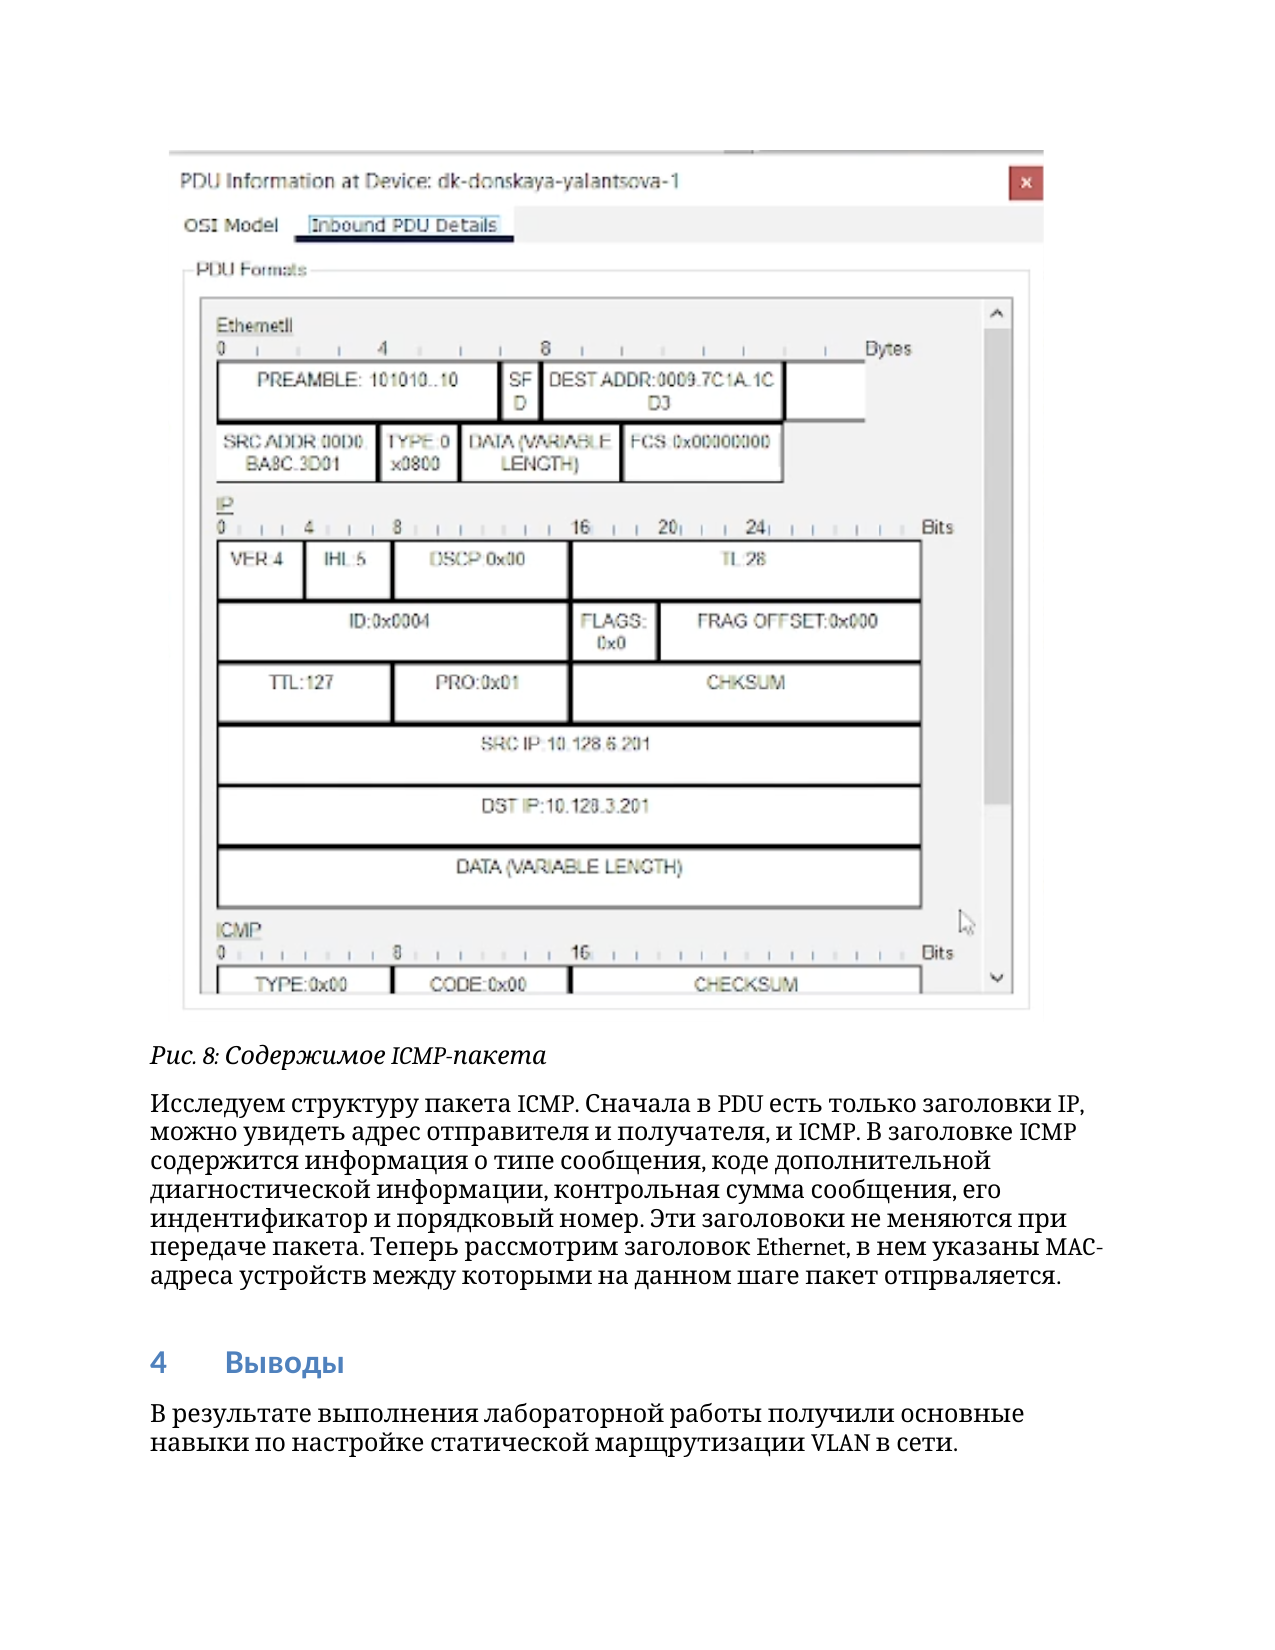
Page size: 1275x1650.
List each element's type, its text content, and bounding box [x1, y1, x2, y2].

text Рис. 8: Содержимое ICMP-пакета [150, 1042, 1125, 1071]
text В результате выполнения лабораторной работы получили основные навыки по настройке статической марщрутизации VLAN в сети. [150, 1400, 1125, 1458]
subtitle 4 Выводы [150, 1341, 1125, 1382]
picture [168, 150, 1044, 1022]
text Исследуем структуру пакета ICMP. Сначала в PDU есть только заголовки IP, можно увидеть адрес отправителя и получателя, и ICMP. В заголовке ICMP содержится информация о типе сообщения, коде дополнительной диагностической информации, контрольная сумма сообщения, его индентификатор и порядковый номер. Эти заголовоки не меняются при передаче пакета. Теперь рассмотрим заголовок Ethernet, в нем указаны MAC-адреса устройств между которыми на данном шаге пакет отпрваляется. [150, 1089, 1125, 1291]
